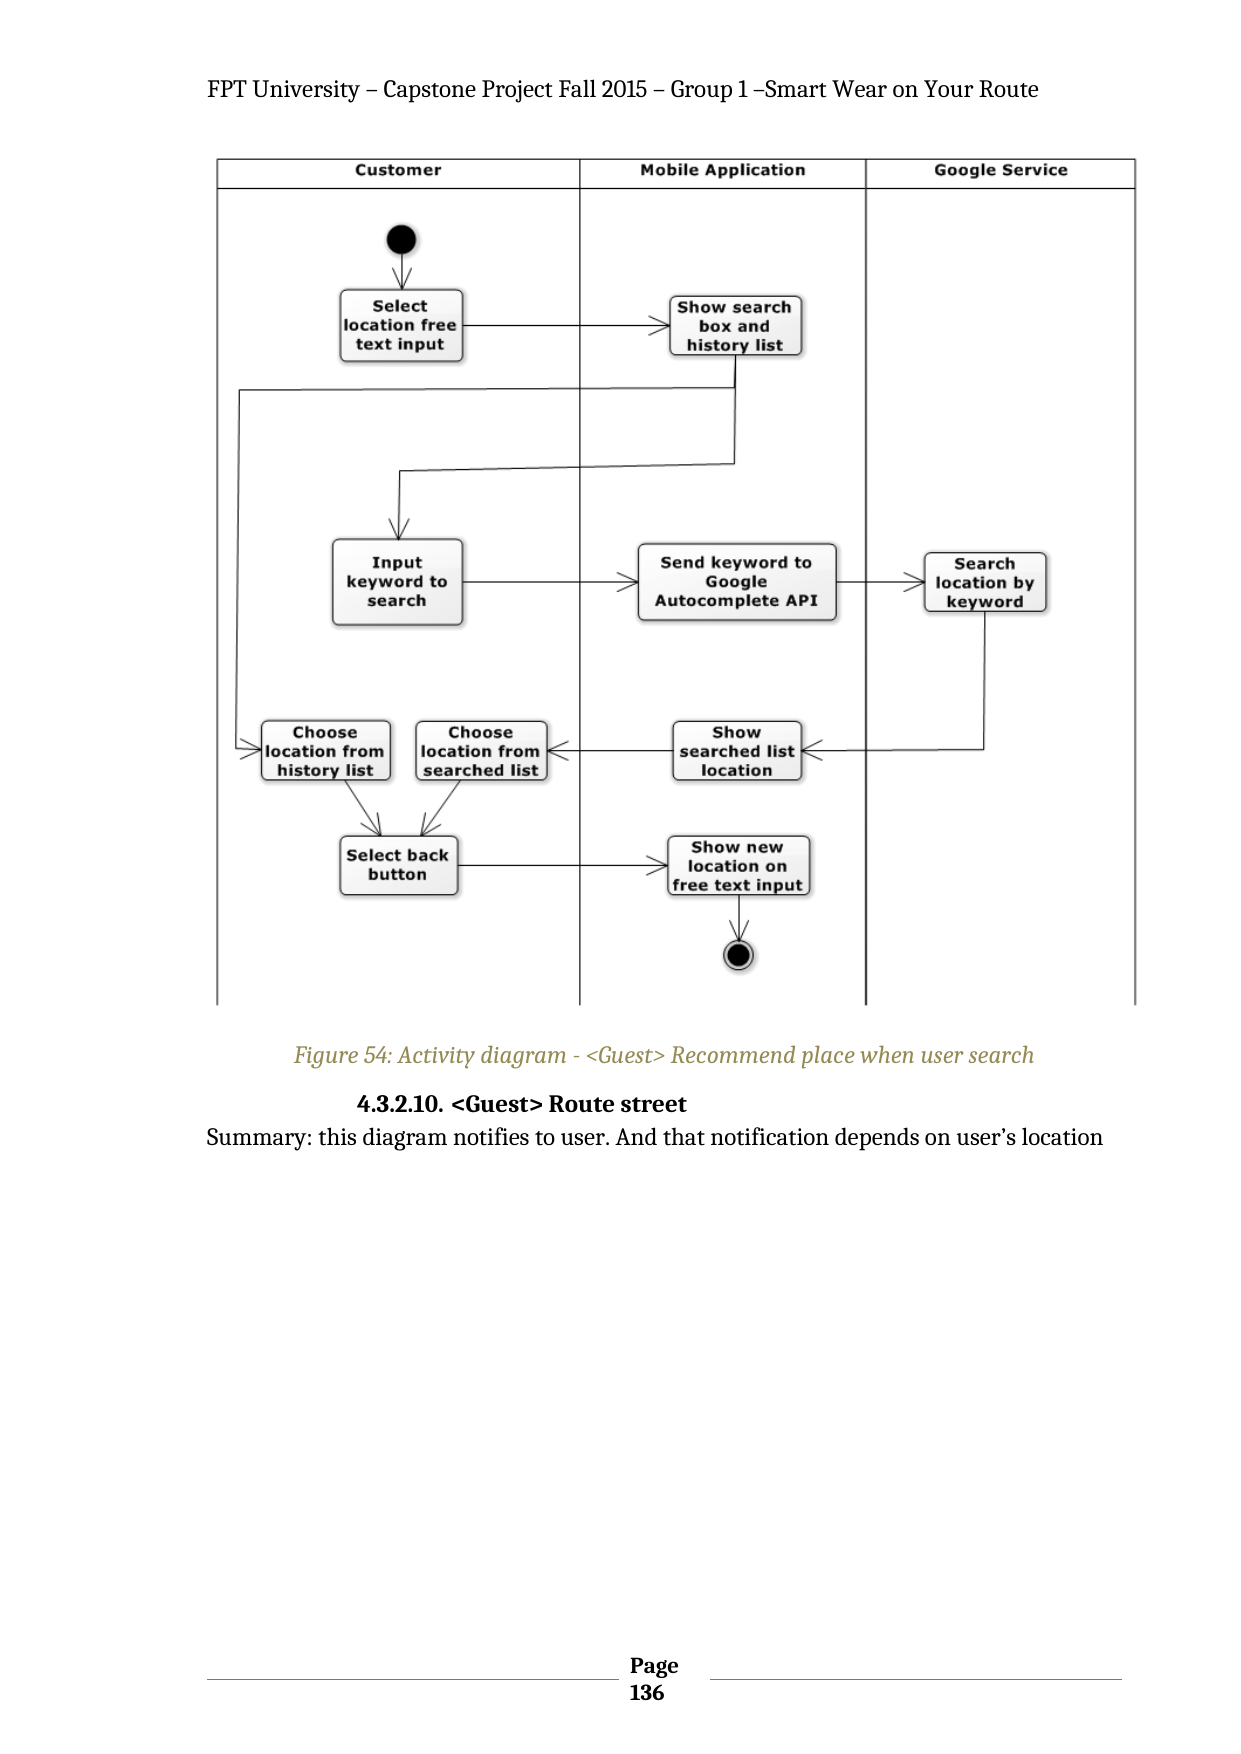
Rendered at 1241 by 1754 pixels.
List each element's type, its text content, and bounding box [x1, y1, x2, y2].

text Figure 54: Activity diagram - <Guest> Recommend place when user search [207, 1041, 1122, 1069]
picture [206, 147, 1147, 1016]
text Summary: this diagram notifies to user. And that notification depends on user’s location [207, 1123, 1122, 1152]
subtitle <Guest> Route street [357, 1090, 1122, 1119]
